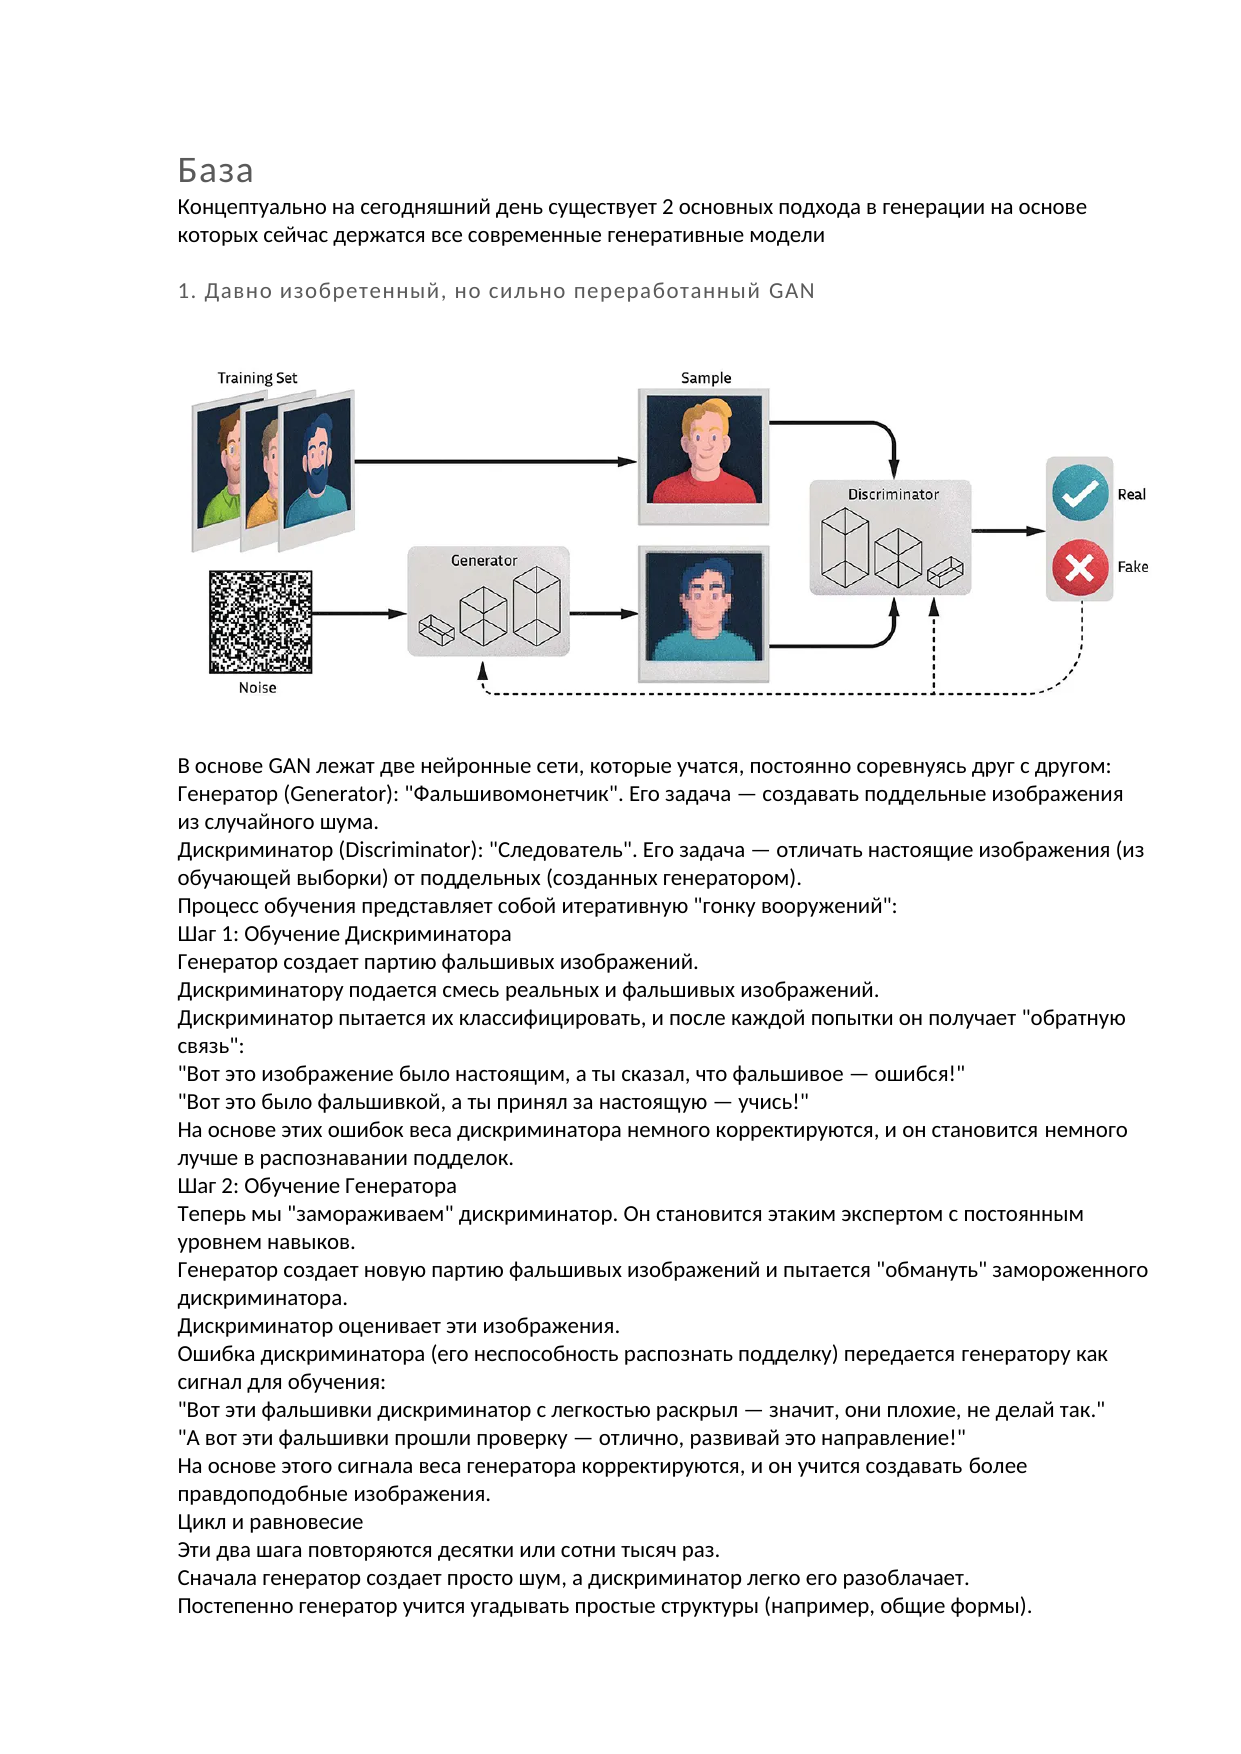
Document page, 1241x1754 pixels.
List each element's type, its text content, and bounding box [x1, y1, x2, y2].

text Ошибка дискриминатора (его неспособность распознать подделку) передается генератору как сигнал для обучения: [177, 1339, 1152, 1395]
text "Вот эти фальшивки дискриминатор с легкостью раскрыл — значит, они плохие, не делай так." [177, 1395, 1152, 1423]
text Цикл и равновесие [177, 1507, 1152, 1535]
text На основе этих ошибок веса дискриминатора немного корректируются, и он становится немного лучше в распознавании подделок. [177, 1115, 1152, 1171]
text "Вот это изображение было настоящим, а ты сказал, что фальшивое — ошибся!" [177, 1059, 1152, 1087]
subtitle 1. Давно изобретенный, но сильно переработанный GAN [177, 276, 1152, 304]
text Дискриминатор оценивает эти изображения. [177, 1311, 1152, 1339]
text "Вот это было фальшивкой, а ты принял за настоящую — учись!" [177, 1087, 1152, 1115]
text В основе GAN лежат две нейронные сети, которые учатся, постоянно соревнуясь друг с другом: [177, 751, 1152, 779]
text Сначала генератор создает просто шум, а дискриминатор легко его разоблачает. [177, 1563, 1152, 1591]
text Шаг 2: Обучение Генератора [177, 1171, 1152, 1199]
text "А вот эти фальшивки прошли проверку — отлично, развивай это направление!" [177, 1423, 1152, 1451]
text Генератор создает новую партию фальшивых изображений и пытается "обмануть" замороженного дискриминатора. [177, 1255, 1152, 1311]
text Теперь мы "замораживаем" дискриминатор. Он становится этаким экспертом с постоянным уровнем навыков. [177, 1199, 1152, 1255]
text Постепенно генератор учится угадывать простые структуры (например, общие формы). [177, 1591, 1152, 1619]
text Дискриминатор (Discriminator): "Следователь". Его задача — отличать настоящие изображения (из обучающей выборки) от поддельных (созданных генератором). [177, 835, 1152, 891]
text Процесс обучения представляет собой итеративную "гонку вооружений": [177, 891, 1152, 919]
text Шаг 1: Обучение Дискриминатора [177, 919, 1152, 947]
text Генератор (Generator): "Фальшивомонетчик". Его задача — создавать поддельные изображения из случайного шума. [177, 779, 1152, 835]
text Эти два шага повторяются десятки или сотни тысяч раз. [177, 1535, 1152, 1563]
text Дискриминатору подается смесь реальных и фальшивых изображений. [177, 975, 1152, 1003]
text На основе этого сигнала веса генератора корректируются, и он учится создавать более правдоподобные изображения. [177, 1451, 1152, 1507]
text Дискриминатор пытается их классифицировать, и после каждой попытки он получает "обратную связь": [177, 1003, 1152, 1059]
subtitle База [177, 146, 1152, 192]
picture [177, 304, 1152, 723]
text Генератор создает партию фальшивых изображений. [177, 947, 1152, 975]
text Концептуально на сегодняшний день существует 2 основных подхода в генерации на основе которых сейчас держатся все современные генеративные модели [177, 192, 1152, 248]
